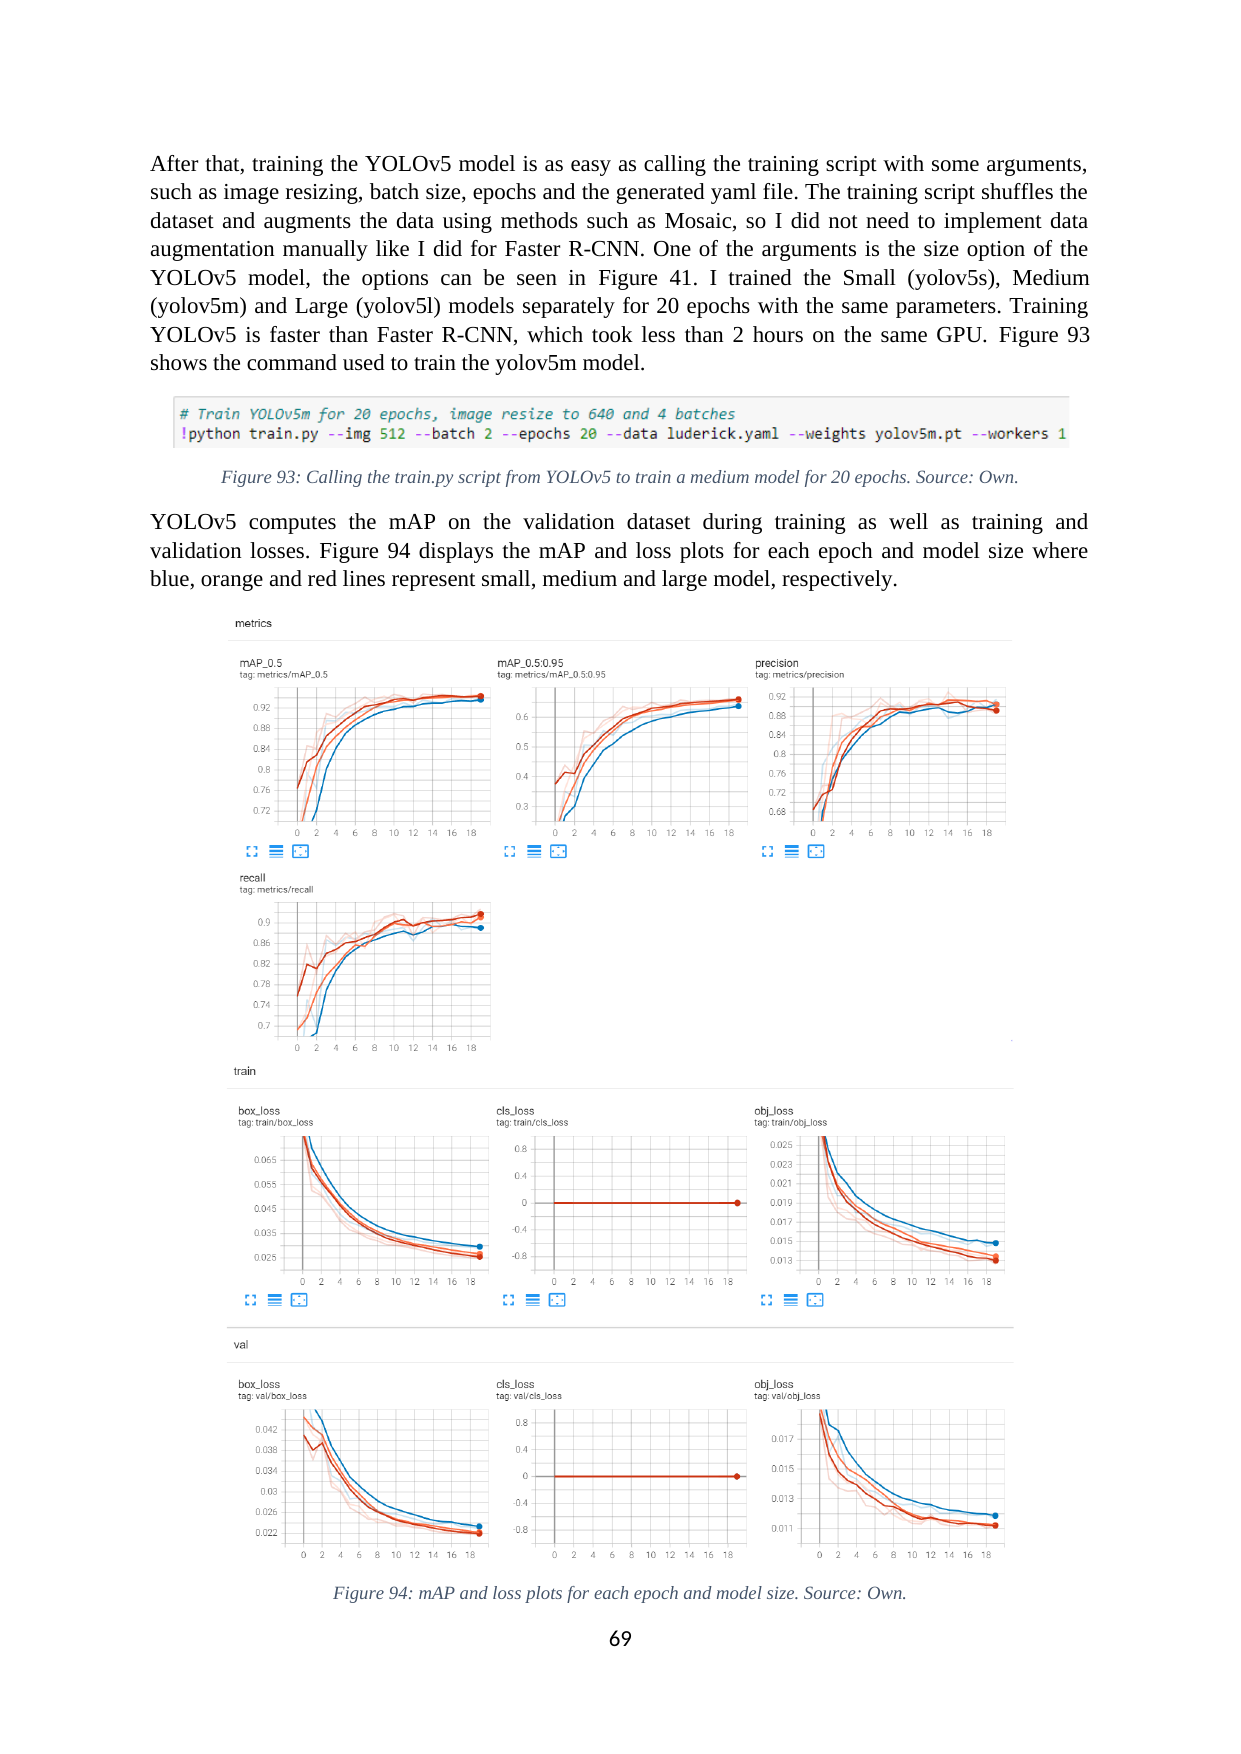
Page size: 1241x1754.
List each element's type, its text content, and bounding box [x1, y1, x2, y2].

picture [226, 1059, 1014, 1564]
text Figure 93: Calling the train.py script from YOLOv5 to train a medium model for 20 epochs. Source: Own. [150, 466, 1090, 488]
text After that, training the YOLOv5 model is as easy as calling the training script with some arguments, such as image resizing, batch size, epochs and the generated yaml file. The training script shuffles the dataset and augments the data using methods such as Mosaic, so I did not need to implement data augmentation manually like I did for Faster R-CNN. One of the arguments is the size option of the YOLOv5 model, the options can be seen in Figure 41. I trained the Small (yolov5s), Medium (yolov5m) and Large (yolov5l) models separately for 20 epochs with the same parameters. Training YOLOv5 is faster than Faster R-CNN, which took less than 2 hours on the same GPU. Figure 93 shows the command used to train the yolov5m model. [150, 150, 1090, 375]
picture [170, 394, 1070, 448]
text Figure 94: mAP and loss plots for each epoch and model size. Source: Own. [150, 1582, 1090, 1604]
text YOLOv5 computes the mAP on the validation dataset during training as well as training and validation losses. Figure 94 displays the mAP and loss plots for each epoch and model size where blue, orange and red lines represent small, medium and large model, respectively. [150, 508, 1090, 592]
picture [228, 610, 1013, 1058]
